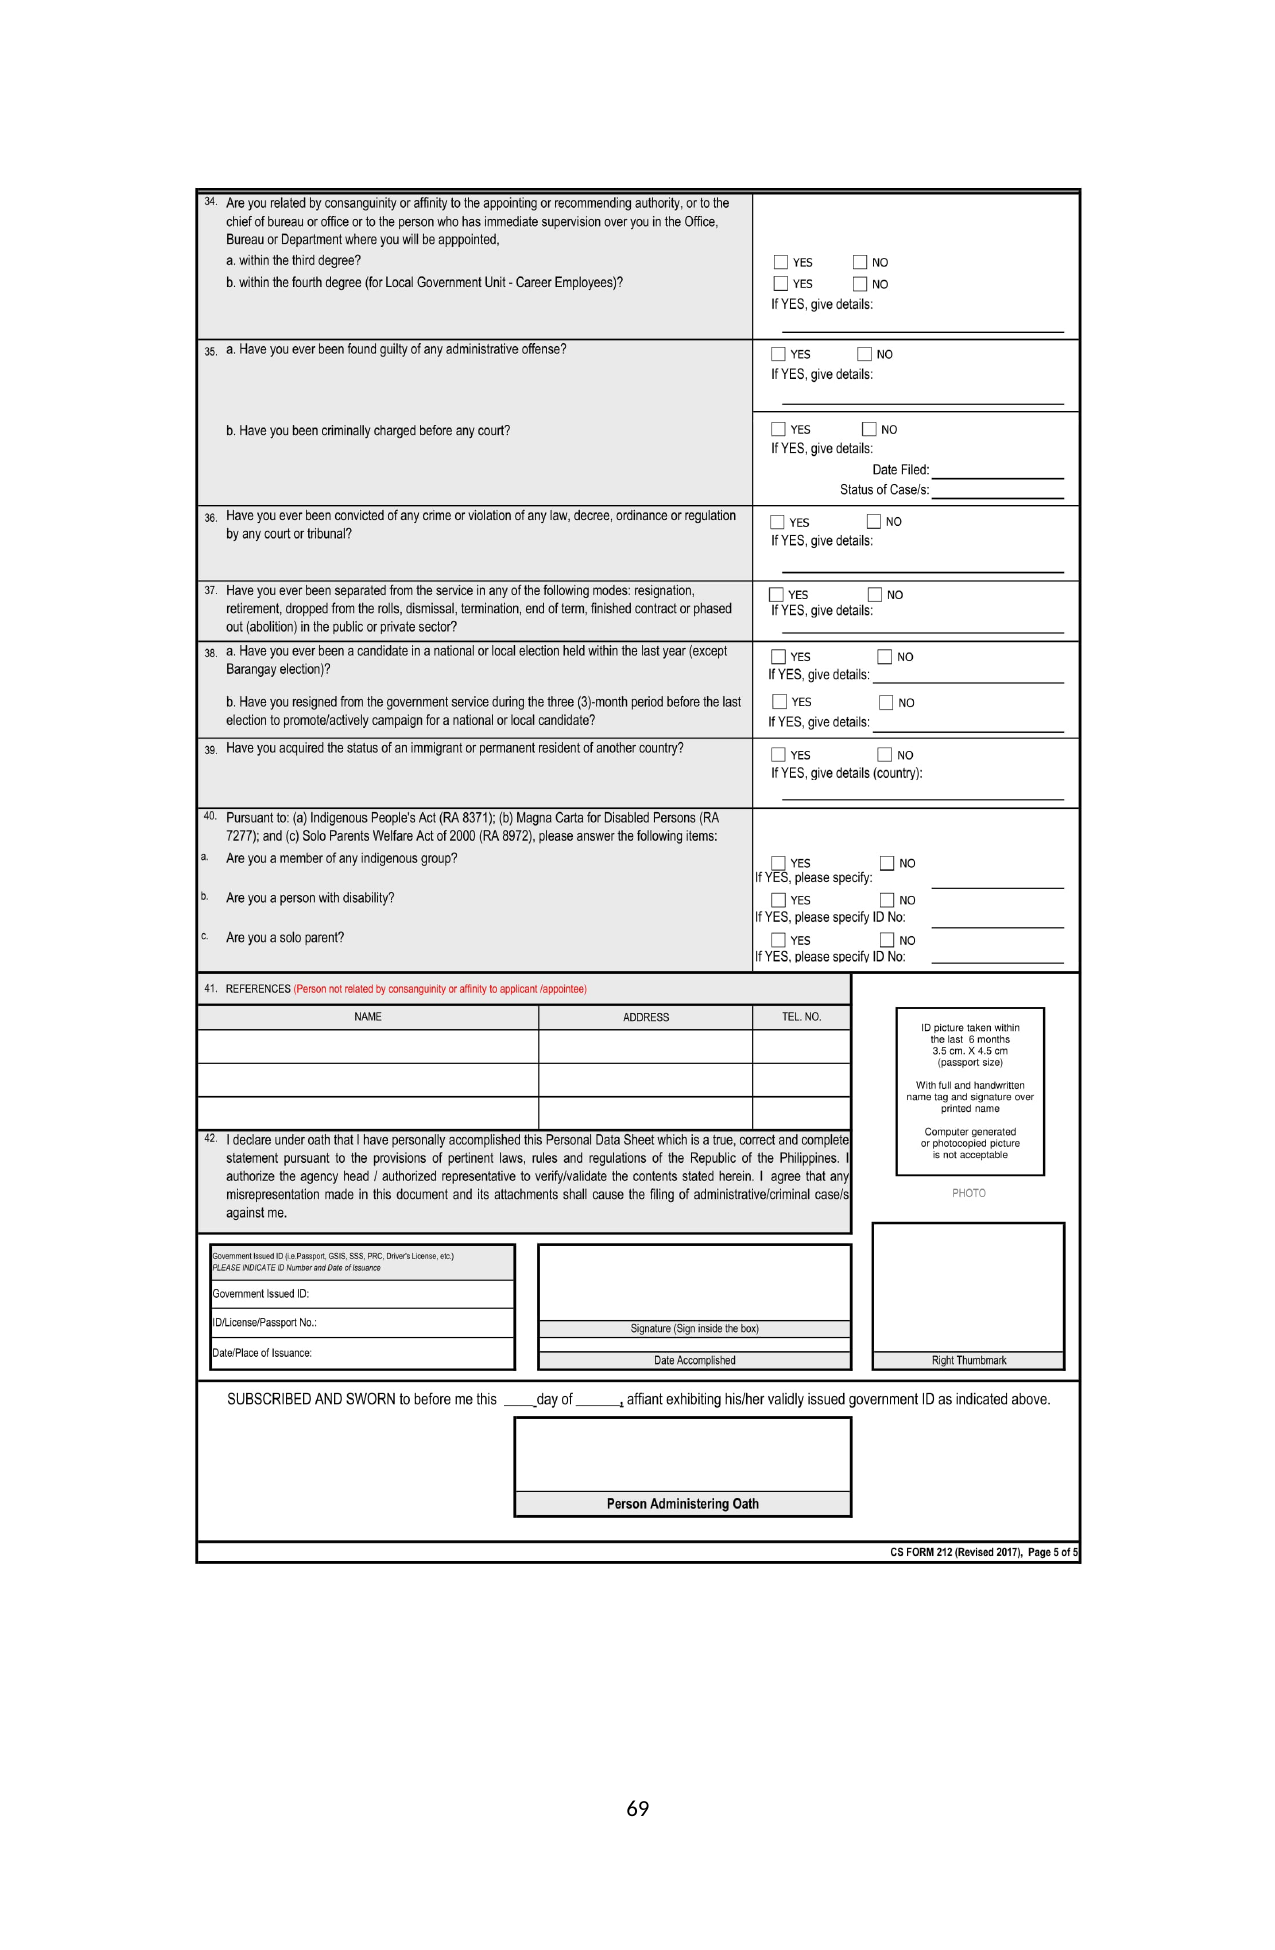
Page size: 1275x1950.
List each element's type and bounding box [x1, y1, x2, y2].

picture [150, 150, 1125, 1756]
